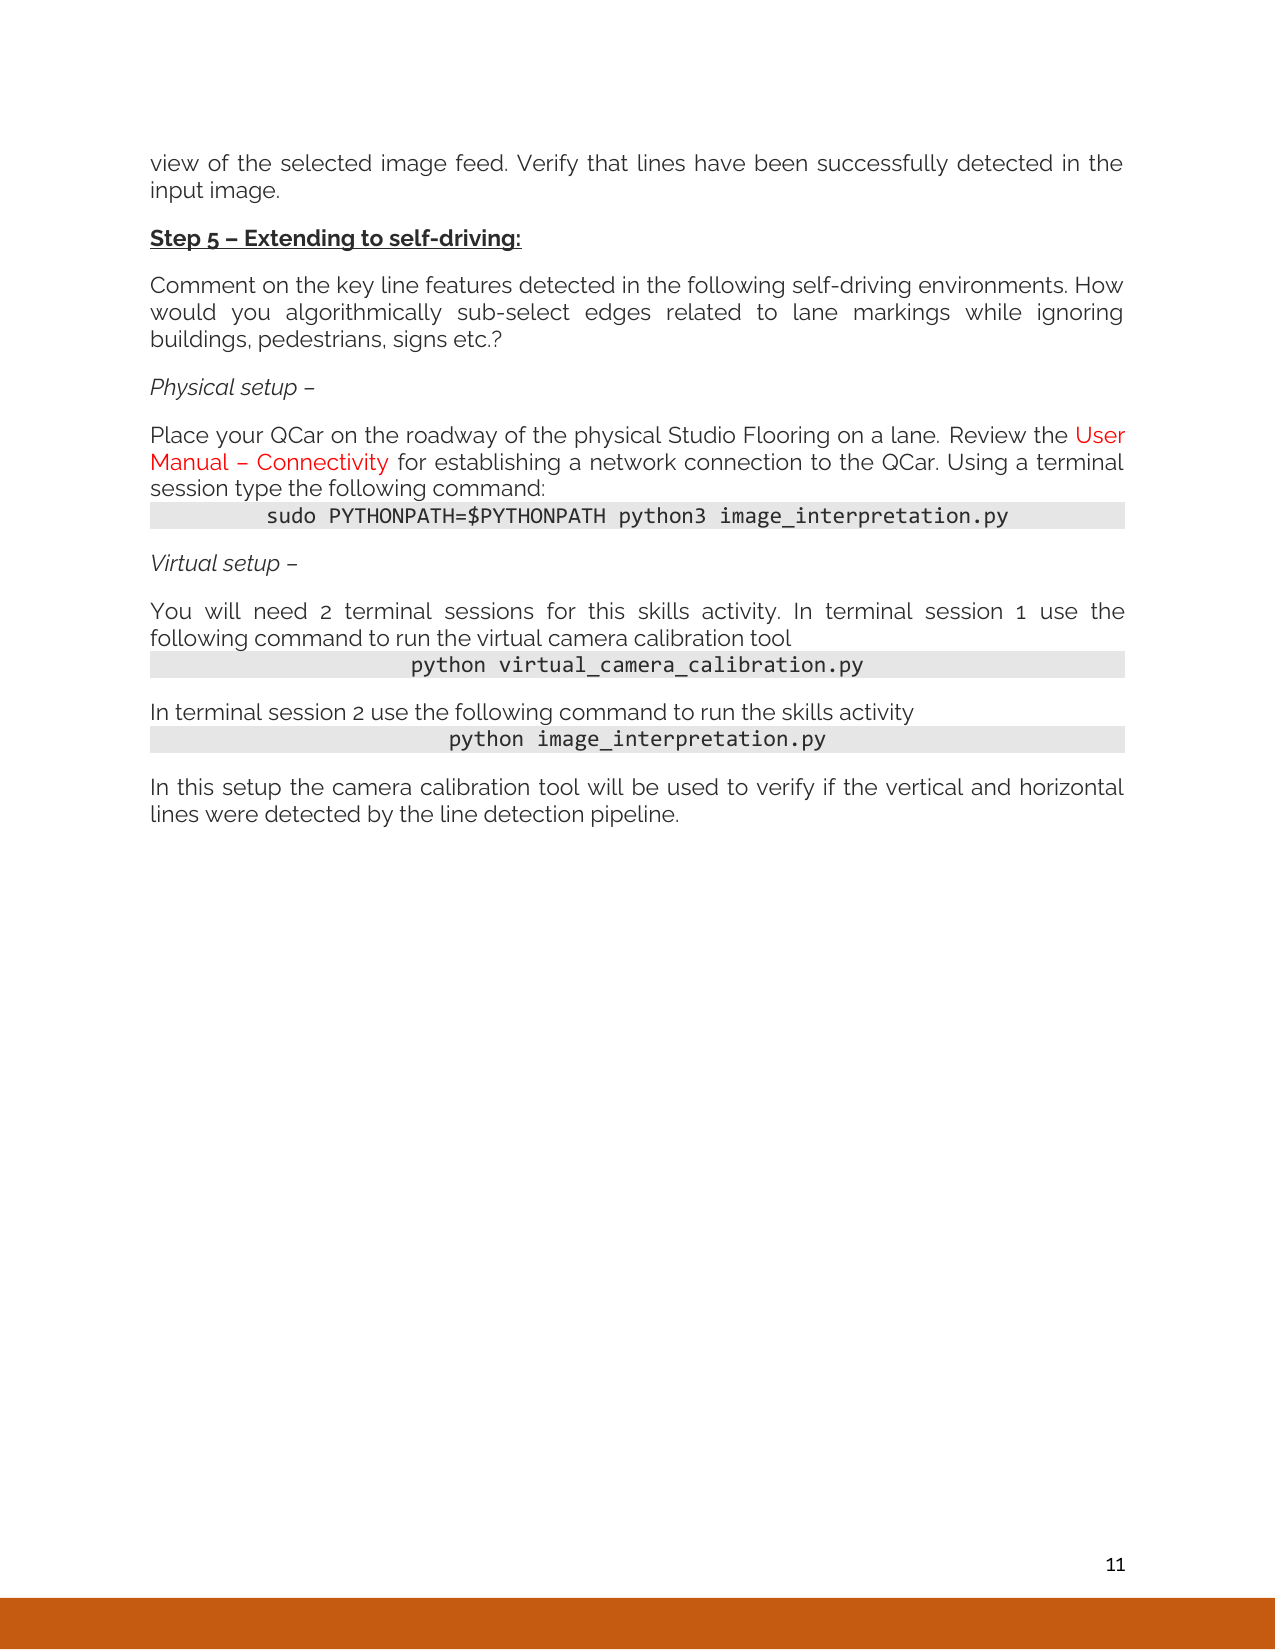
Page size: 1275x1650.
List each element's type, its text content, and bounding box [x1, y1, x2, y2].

table_header sudo PYTHONPATH=$PYTHONPATH python3 image_interpretation.py [150, 502, 1125, 529]
text Comment on the key line features detected in the following self-driving environments. How would you algorithmically sub-select edges related to lane markings while ignoring buildings, pedestrians, signs etc.? [150, 272, 1125, 353]
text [150, 150, 1125, 204]
text Place your QCar on the roadway of the physical Studio Flooring on a lane. Review the User Manual – Connectivity for establishing a network connection to the QCar. Using a terminal session type the following command: [150, 421, 1125, 502]
text Virtual setup – [150, 550, 1125, 577]
table_header python image_interpretation.py [150, 726, 1125, 753]
text Physical setup – [150, 374, 1125, 401]
text You will need 2 terminal sessions for this skills activity. In terminal session 1 use the following command to run the virtual camera calibration tool [150, 597, 1125, 651]
text Step 5 – Extending to self-driving: [150, 224, 1125, 251]
text In terminal session 2 use the following command to run the skills activity [150, 699, 1125, 726]
text In this setup the camera calibration tool will be used to verify if the vertical and horizontal lines were detected by the line detection pipeline. [150, 773, 1125, 827]
table_header python virtual_camera_calibration.py [150, 651, 1125, 678]
